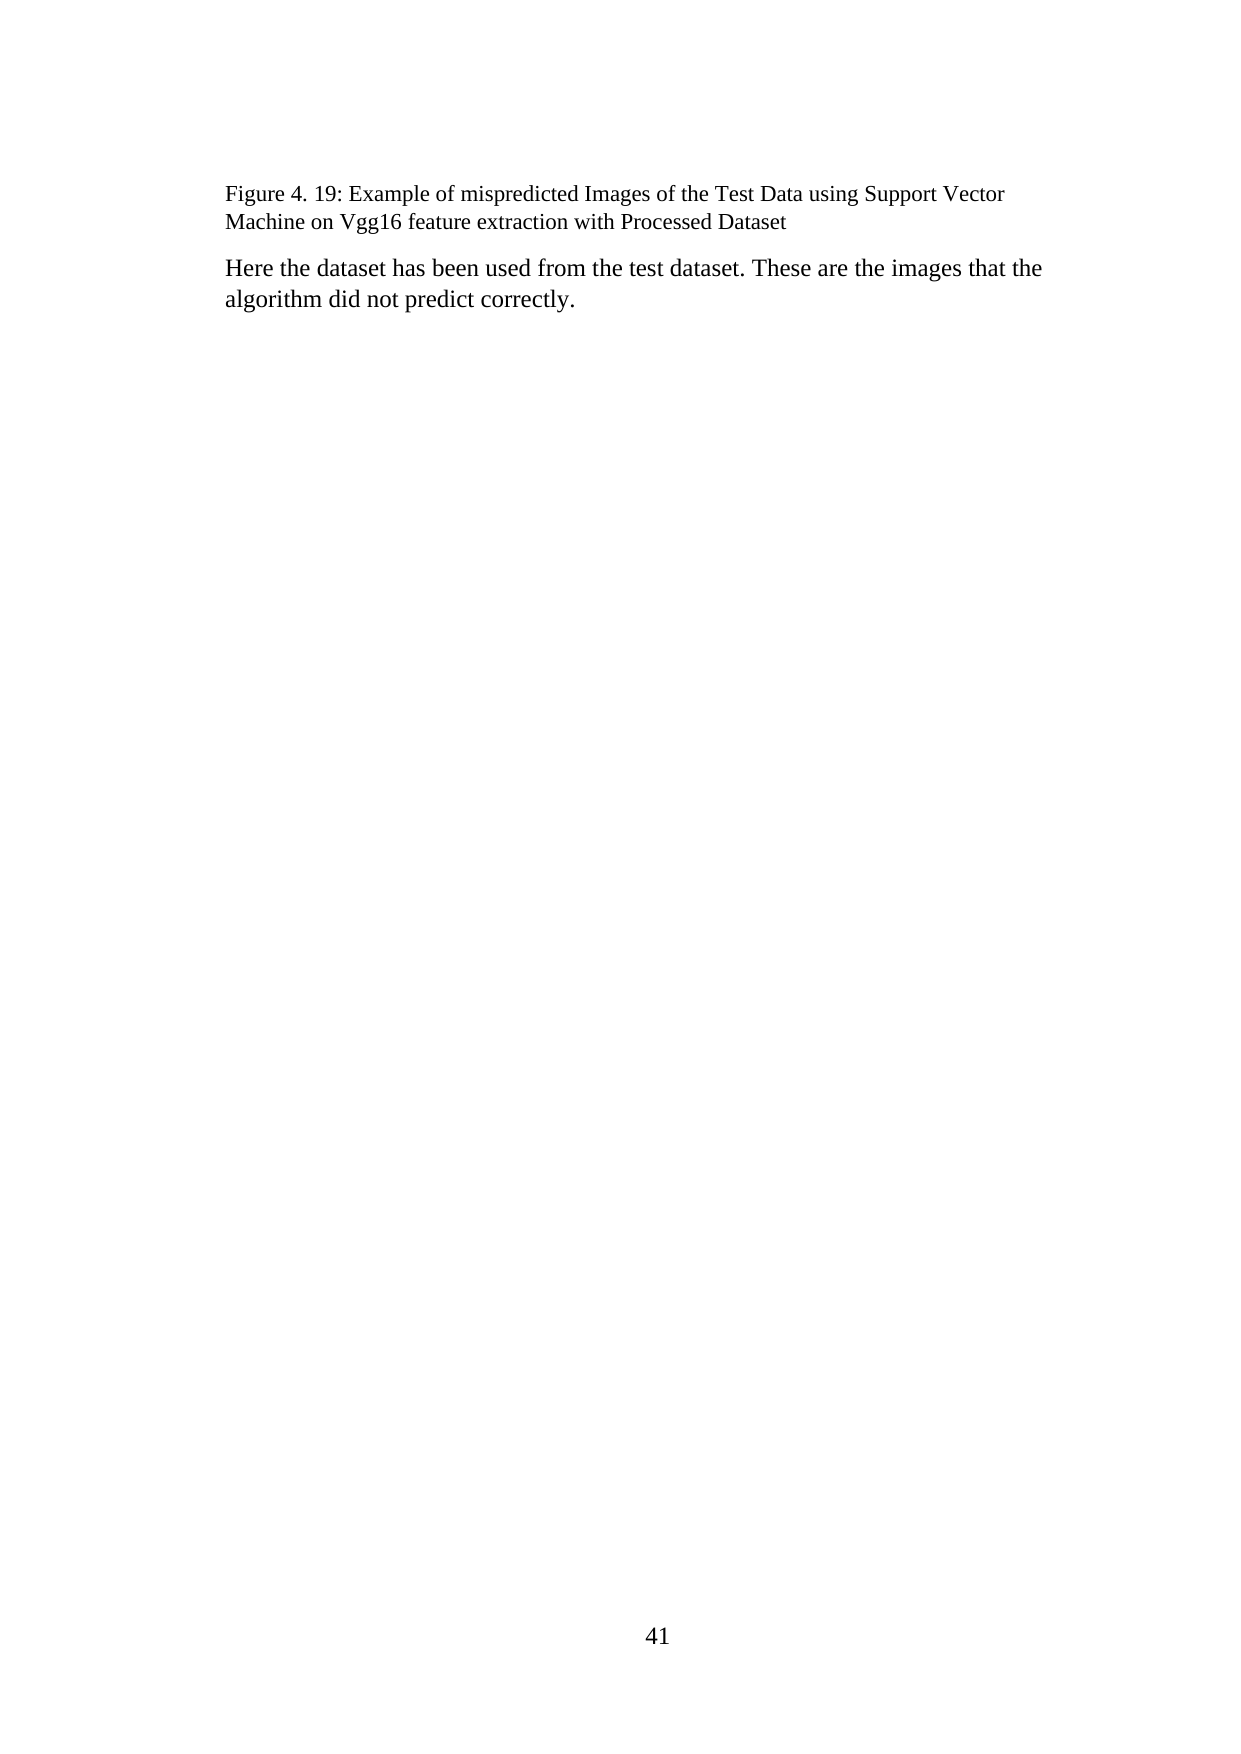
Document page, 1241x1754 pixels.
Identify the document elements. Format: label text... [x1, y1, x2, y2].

text Here the dataset has been used from the test dataset. These are the images that the algorithm did not predict correctly. [225, 253, 1090, 313]
text Figure 4. 19: Example of mispredicted Images of the Test Data using Support Vector Machine on Vgg16 feature extraction with Processed Dataset [225, 180, 1090, 235]
